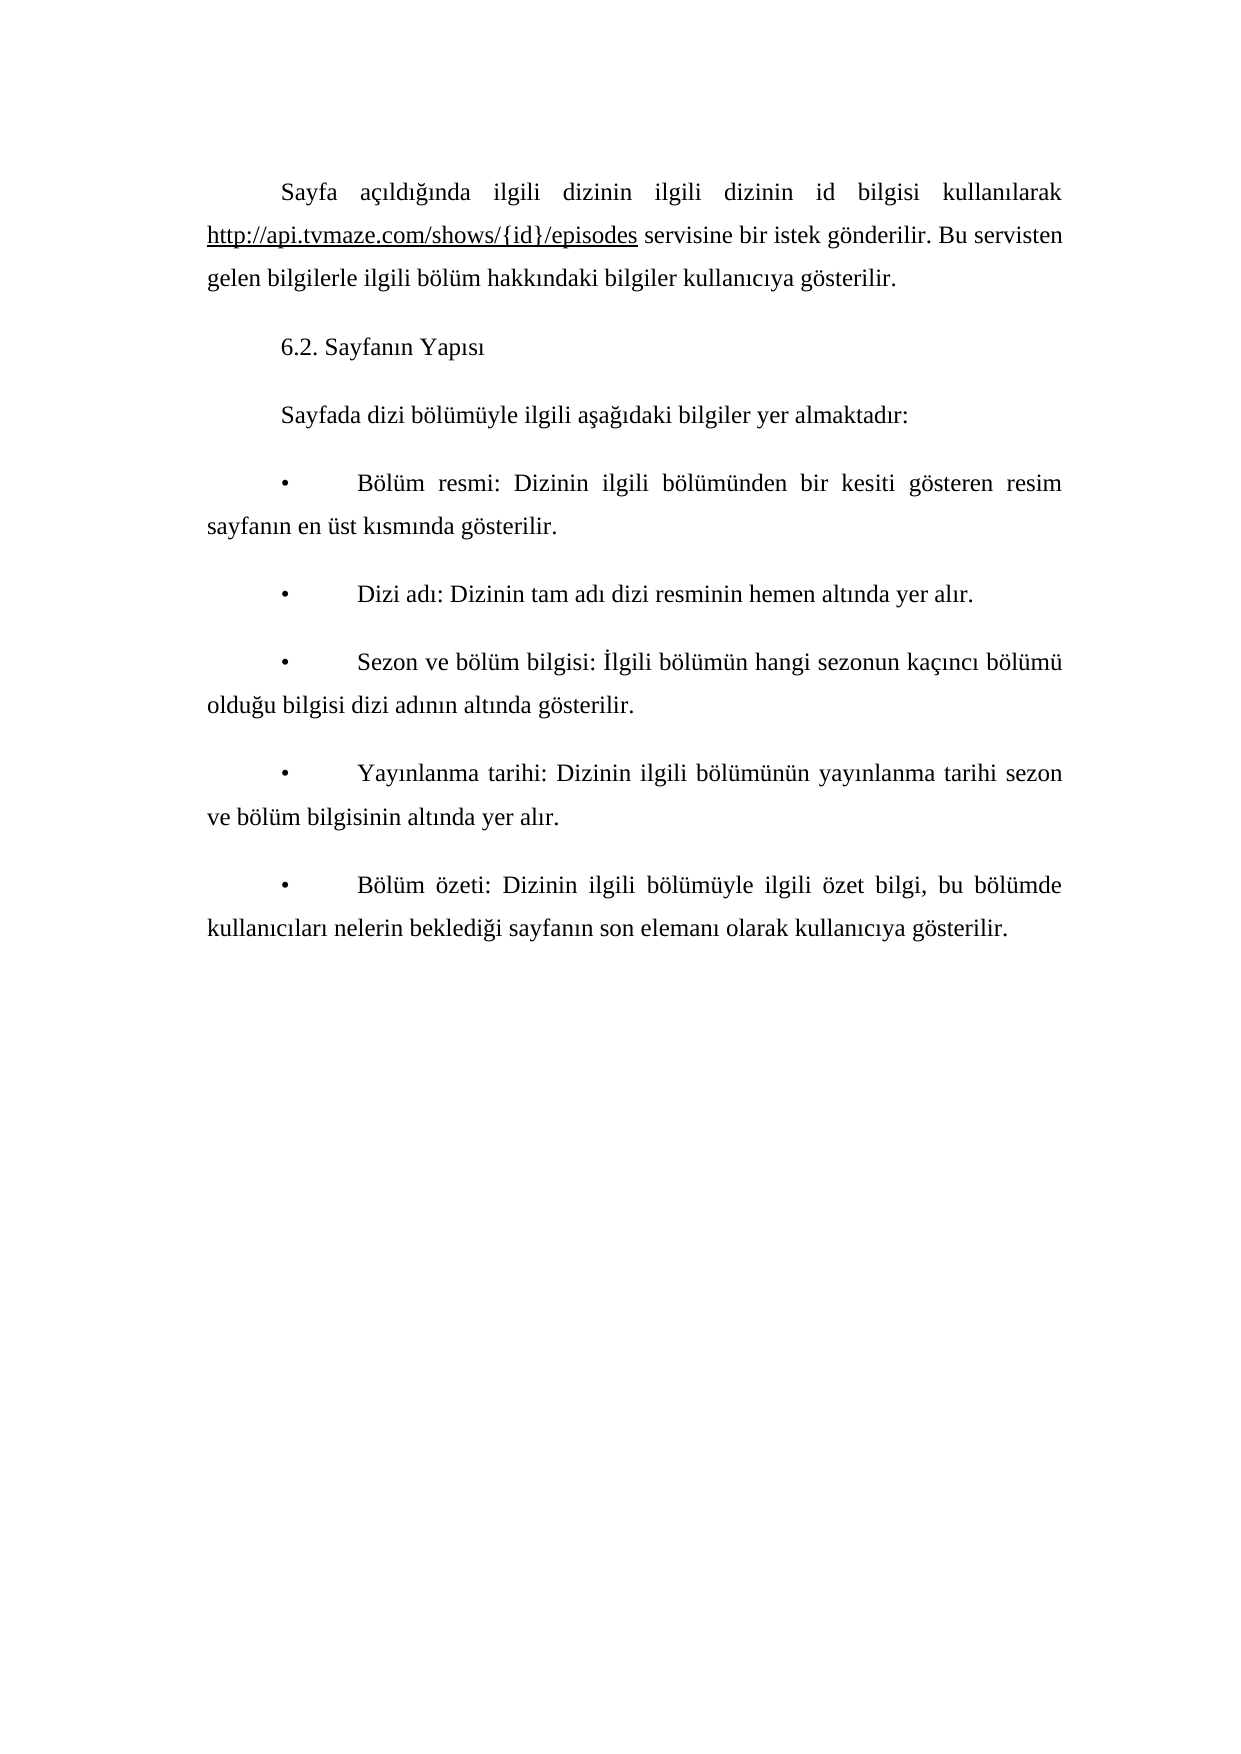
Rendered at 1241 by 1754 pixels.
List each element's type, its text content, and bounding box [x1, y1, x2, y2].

text Sayfada dizi bölümüyle ilgili aşağıdaki bilgiler yer almaktadır: [207, 400, 1063, 428]
text 6.2. Sayfanın Yapısı [207, 332, 1063, 360]
list Dizi adı: Dizinin tam adı dizi resminin hemen altında yer alır. [207, 579, 1063, 608]
list Bölüm resmi: Dizinin ilgili bölümünden bir kesiti gösteren resim sayfanın en üst kısmında gösterilir. [207, 468, 1063, 540]
text Sayfa açıldığında ilgili dizinin ilgili dizinin id bilgisi kullanılarak http://api.tvmaze.com/shows/{id}/episodes servisine bir istek gönderilir. Bu servisten gelen bilgilerle ilgili bölüm hakkındaki bilgiler kullanıcıya gösterilir. [207, 177, 1063, 292]
list Bölüm özeti: Dizinin ilgili bölümüyle ilgili özet bilgi, bu bölümde kullanıcıları nelerin beklediği sayfanın son elemanı olarak kullanıcıya gösterilir. [207, 870, 1063, 942]
list Yayınlanma tarihi: Dizinin ilgili bölümünün yayınlanma tarihi sezon ve bölüm bilgisinin altında yer alır. [207, 758, 1063, 830]
list Sezon ve bölüm bilgisi: İlgili bölümün hangi sezonun kaçıncı bölümü olduğu bilgisi dizi adının altında gösterilir. [207, 647, 1063, 719]
